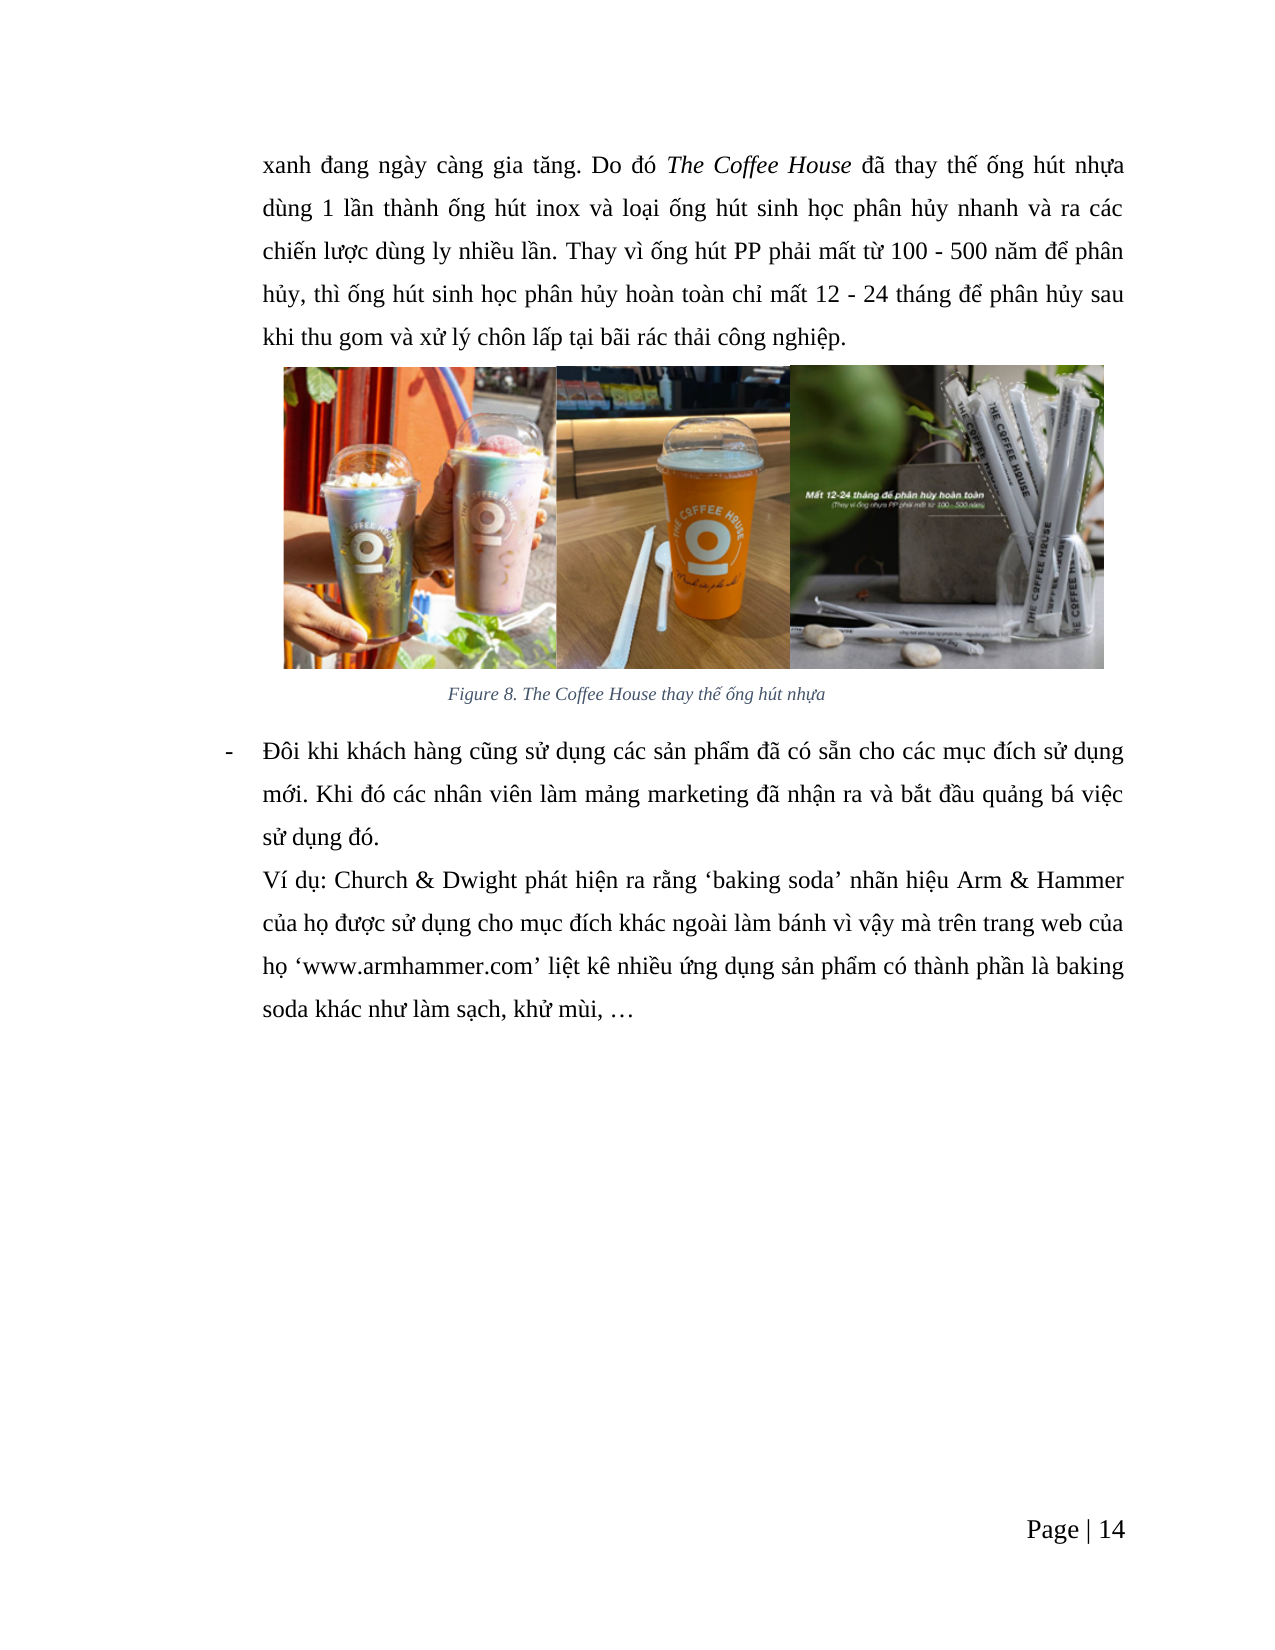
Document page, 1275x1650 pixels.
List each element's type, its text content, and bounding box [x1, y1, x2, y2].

picture [283, 365, 1104, 669]
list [225, 150, 1125, 351]
text Figure 8. The Coffee House thay thế ống hút nhựa [150, 683, 1125, 704]
text Ví dụ: Church & Dwight phát hiện ra rằng ‘baking soda’ nhãn hiệu Arm & Hammer của họ được sử dụng cho mục đích khác ngoài làm bánh vì vậy mà trên trang web của họ ‘www.armhammer.com’ liệt kê nhiều ứng dụng sản phẩm có thành phần là baking soda khác như làm sạch, khử mùi, … [262, 865, 1125, 1023]
list Đôi khi khách hàng cũng sử dụng các sản phẩm đã có sẵn cho các mục đích sử dụng mới. Khi đó các nhân viên làm mảng marketing đã nhận ra và bắt đầu quảng bá việc sử dụng đó. [225, 736, 1125, 851]
